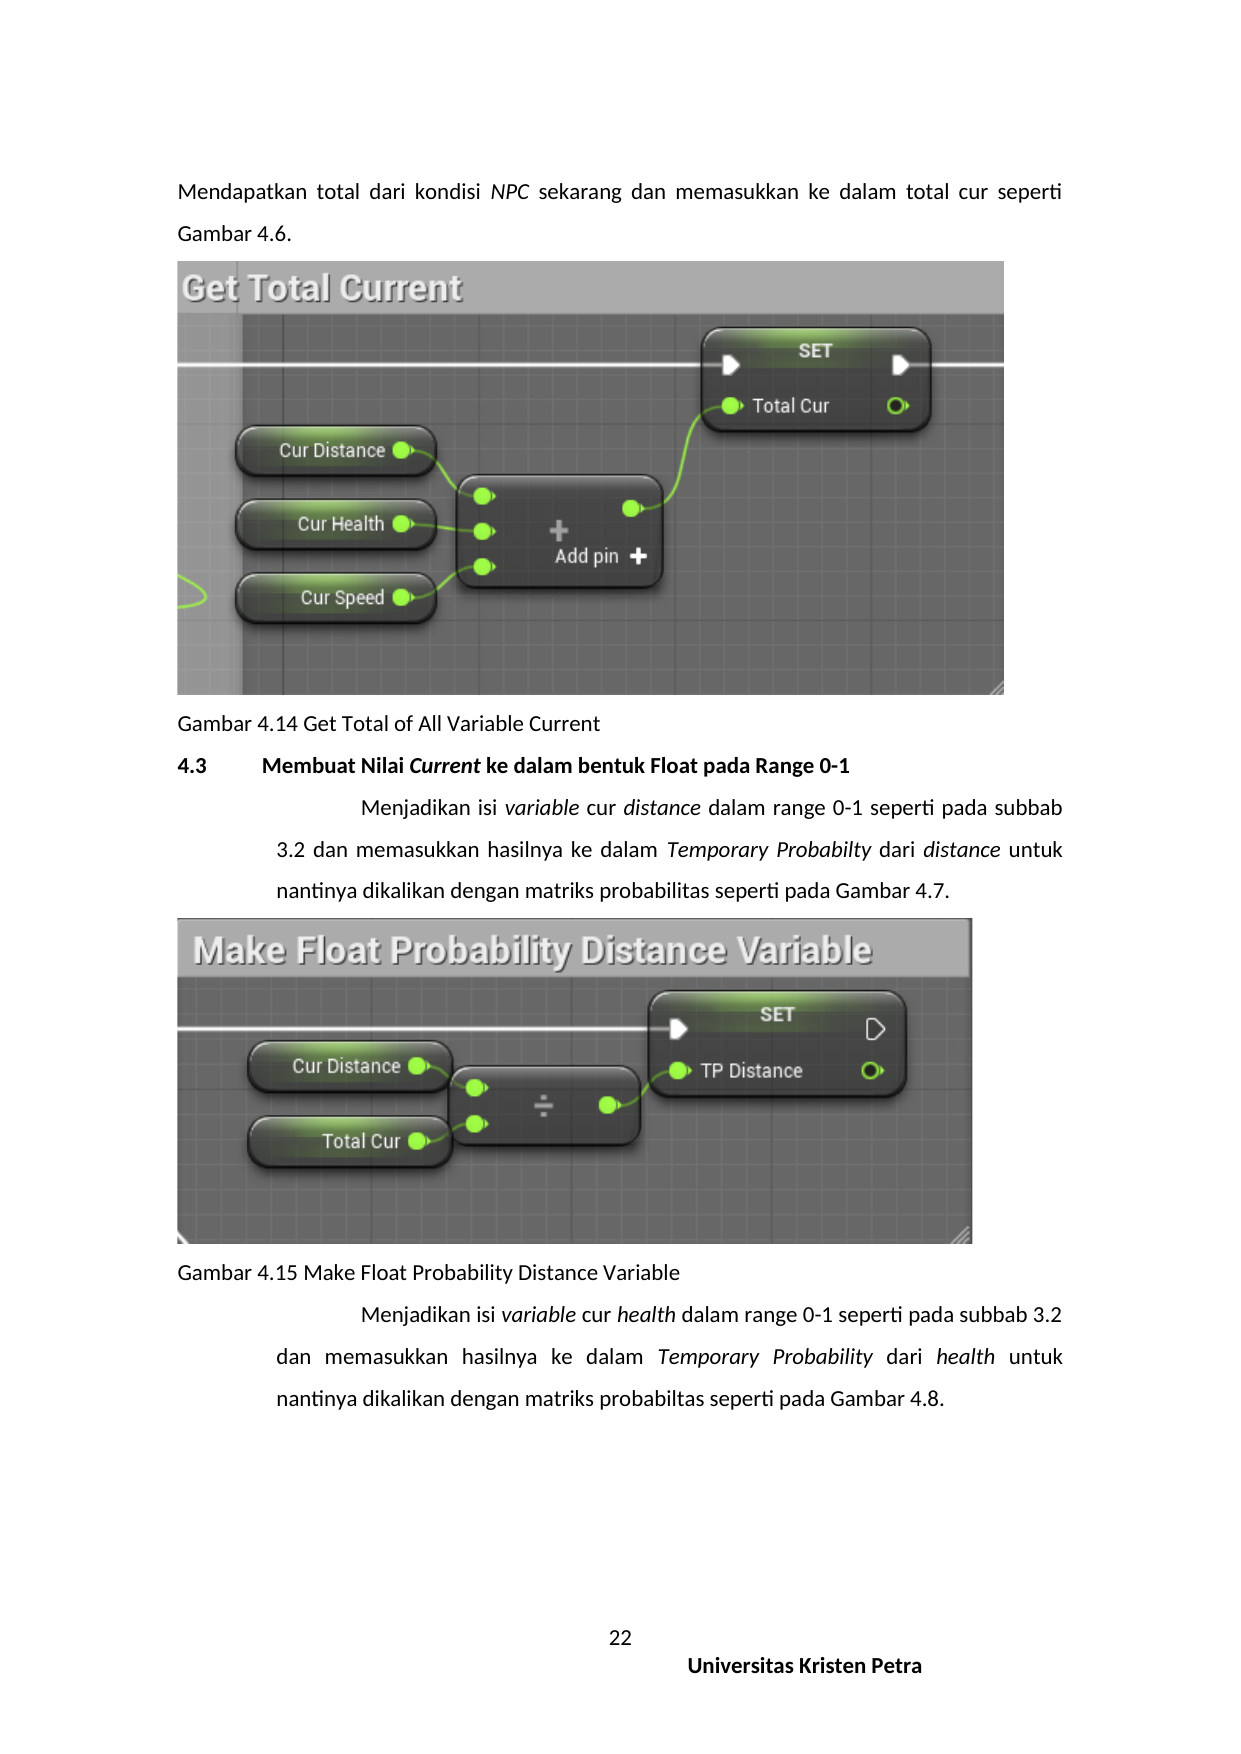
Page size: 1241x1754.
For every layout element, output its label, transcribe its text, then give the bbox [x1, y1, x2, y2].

text Mendapatkan total dari kondisi NPC sekarang dan memasukkan ke dalam total cur seperti Gambar 4.6. [177, 177, 1063, 247]
text Menjadikan isi variable cur health dalam range 0-1 seperti pada subbab 3.2 dan memasukkan hasilnya ke dalam Temporary Probability dari health untuk nantinya dikalikan dengan matriks probabiltas seperti pada Gambar 4.8. [276, 1300, 1063, 1412]
picture [177, 918, 973, 1244]
picture [177, 261, 1004, 695]
text Menjadikan isi variable cur distance dalam range 0-1 seperti pada subbab 3.2 dan memasukkan hasilnya ke dalam Temporary Probabilty dari distance untuk nantinya dikalikan dengan matriks probabilitas seperti pada Gambar 4.7. [276, 793, 1063, 905]
subtitle 4.3 Membuat Nilai Current ke dalam bentuk Float pada Range 0-1 [177, 751, 1063, 779]
